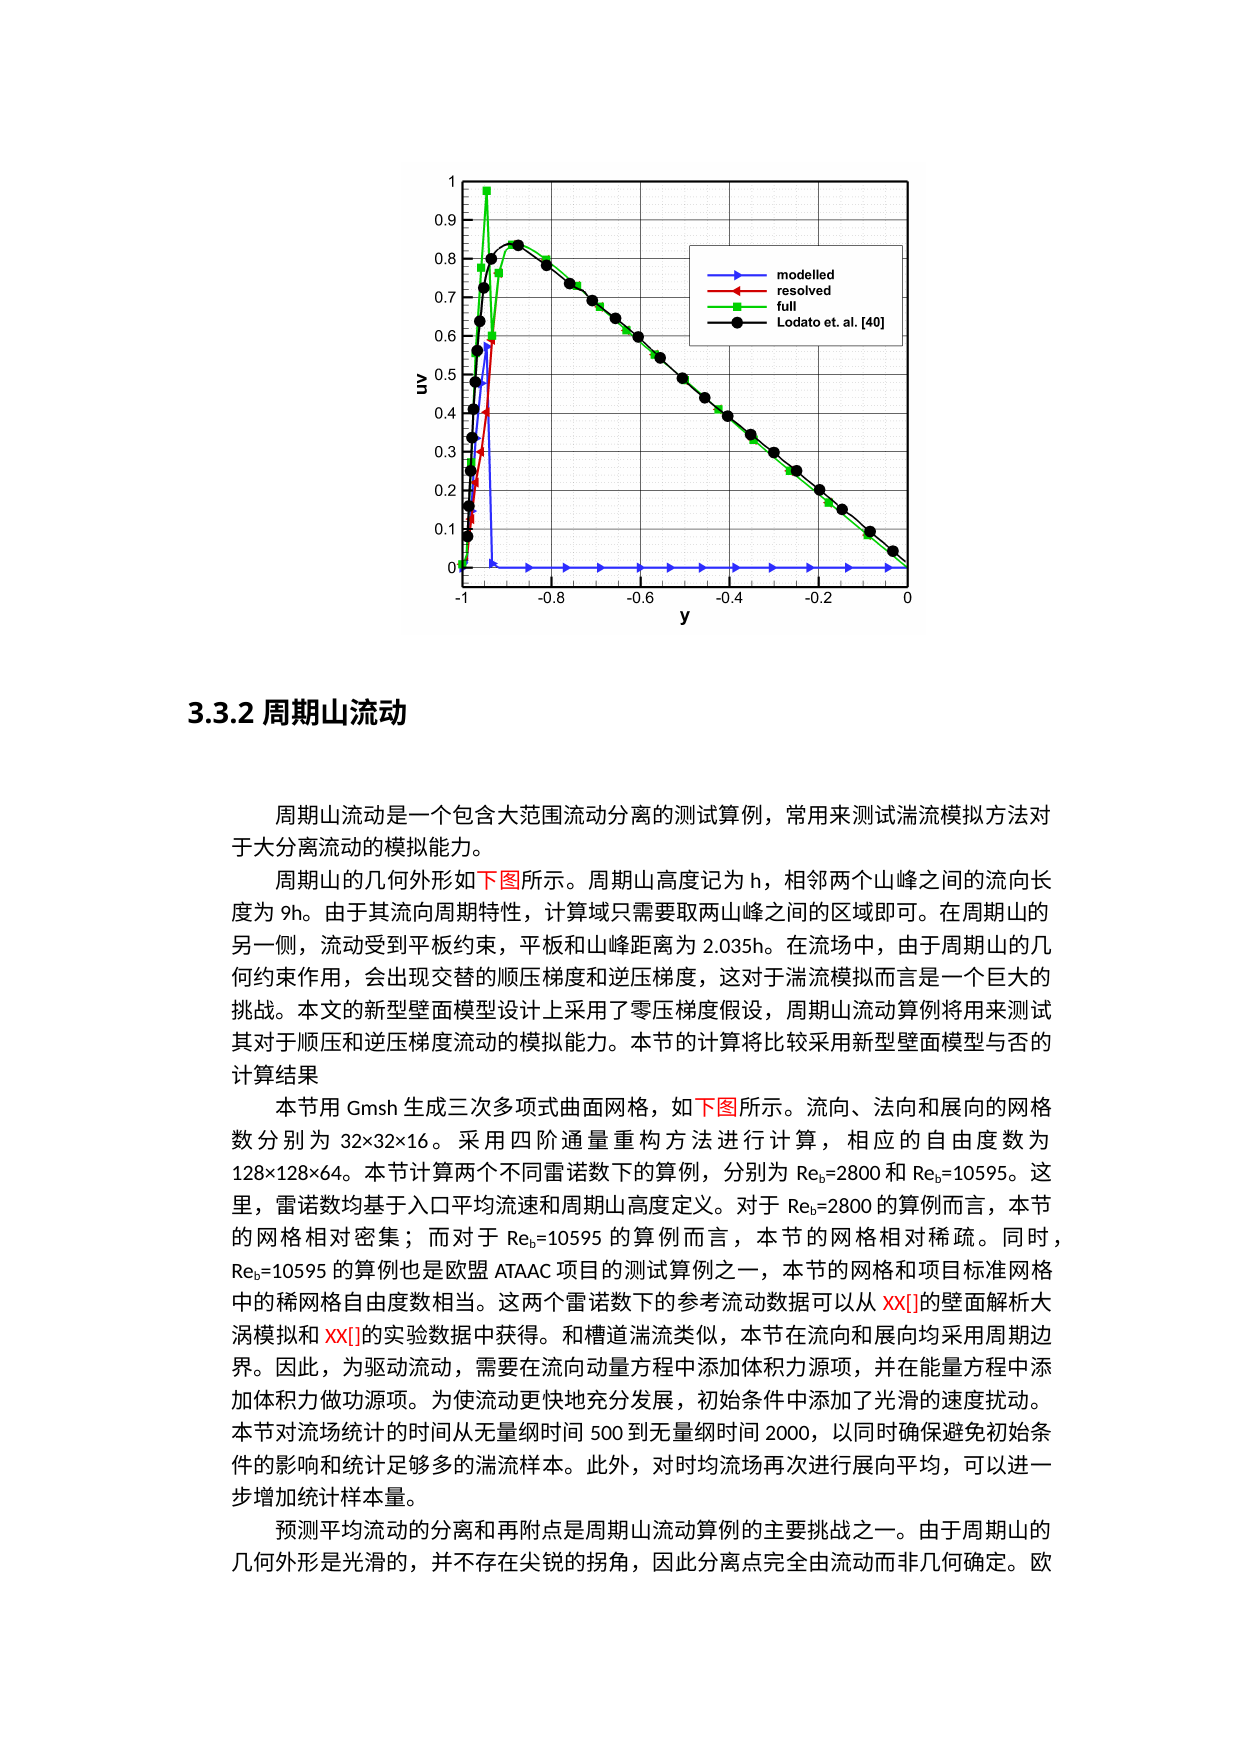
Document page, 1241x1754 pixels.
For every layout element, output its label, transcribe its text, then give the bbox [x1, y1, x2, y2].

text 本节用Gmsh生成三次多项式曲面网格，如下图所示。流向、法向和展向的网格数分别为32×32×16。采用四阶通量重构方法进行计算，相应的自由度数为128×128×64。本节计算两个不同雷诺数下的算例，分别为Reb=2800和Reb=10595。这里，雷诺数均基于入口平均流速和周期山高度定义。对于Reb=2800的算例而言，本节的网格相对密集；而对于Reb=10595的算例而言，本节的网格相对稀疏。同时，Reb=10595的算例也是欧盟ATAAC项目的测试算例之一，本节的网格和项目标准网格中的稀网格自由度数相当。这两个雷诺数下的参考流动数据可以从XX[]的壁面解析大涡模拟和XX[]的实验数据中获得。和槽道湍流类似，本节在流向和展向均采用周期边界。因此，为驱动流动，需要在流向动量方程中添加体积力源项，并在能量方程中添加体积力做功源项。为使流动更快地充分发展，初始条件中添加了光滑的速度扰动。本节对流场统计的时间从无量纲时间500到无量纲时间2000，以同时确保避免初始条件的影响和统计足够多的湍流样本。此外，对时均流场再次进行展向平均，可以进一步增加统计样本量。 [231, 1090, 1053, 1512]
subtitle 3.3.2 周期山流动 [187, 679, 1053, 744]
text 周期山的几何外形如下图所示。周期山高度记为h，相邻两个山峰之间的流向长度为9h。由于其流向周期特性，计算域只需要取两山峰之间的区域即可。在周期山的另一侧，流动受到平板约束，平板和山峰距离为2.035h。在流场中，由于周期山的几何约束作用，会出现交替的顺压梯度和逆压梯度，这对于湍流模拟而言是一个巨大的挑战。本文的新型壁面模型设计上采用了零压梯度假设，周期山流动算例将用来测试其对于顺压和逆压梯度流动的模拟能力。本节的计算将比较采用新型壁面模型与否的计算结果 [231, 862, 1053, 1090]
text 周期山流动是一个包含大范围流动分离的测试算例，常用来测试湍流模拟方法对于大分离流动的模拟能力。 [231, 797, 1053, 862]
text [231, 1512, 1053, 1577]
picture [401, 162, 927, 635]
